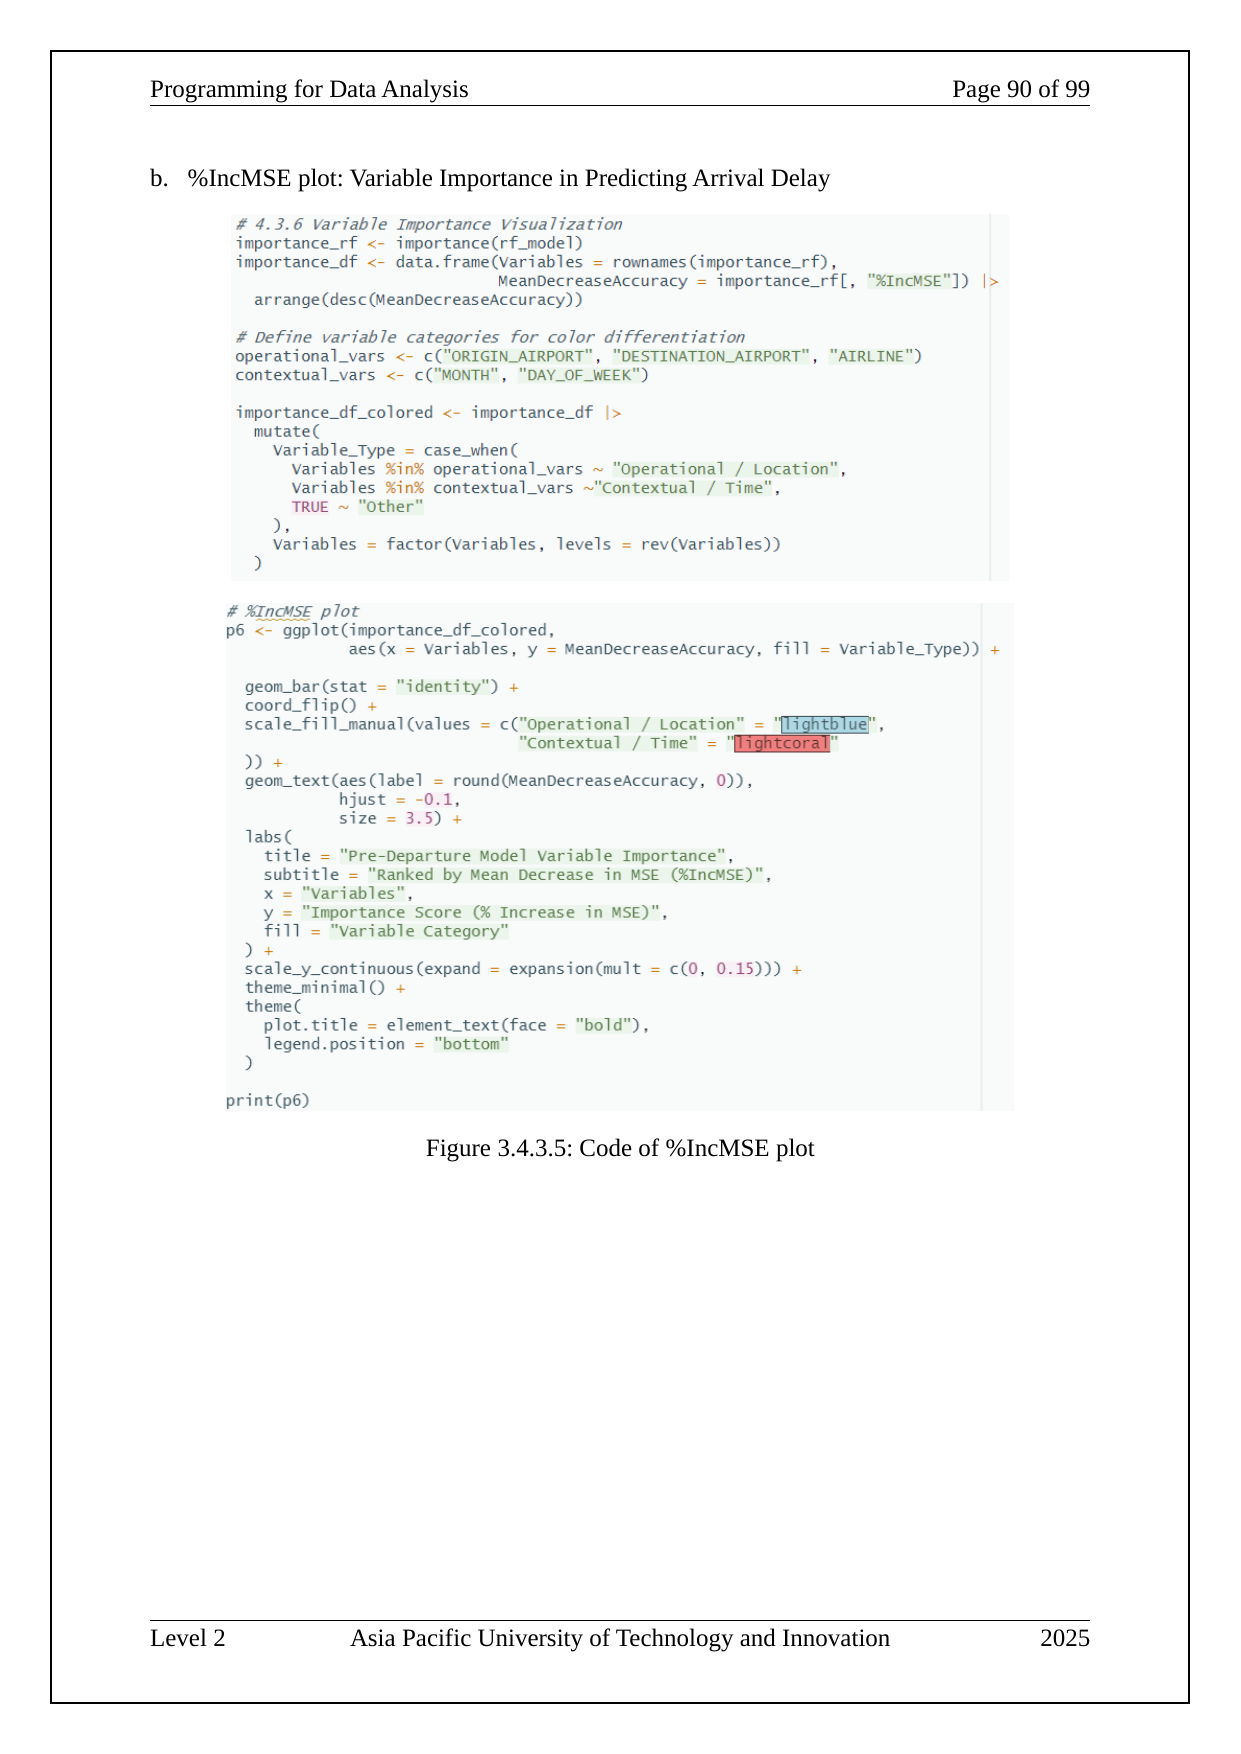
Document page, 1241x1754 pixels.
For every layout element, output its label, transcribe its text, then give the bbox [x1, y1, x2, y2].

list %IncMSE plot: Variable Importance in Predicting Arrival Delay [150, 163, 1090, 192]
picture [231, 214, 1010, 581]
text Figure 3.4.3.5: Code of %IncMSE plot [150, 1133, 1090, 1162]
picture [225, 603, 1015, 1111]
